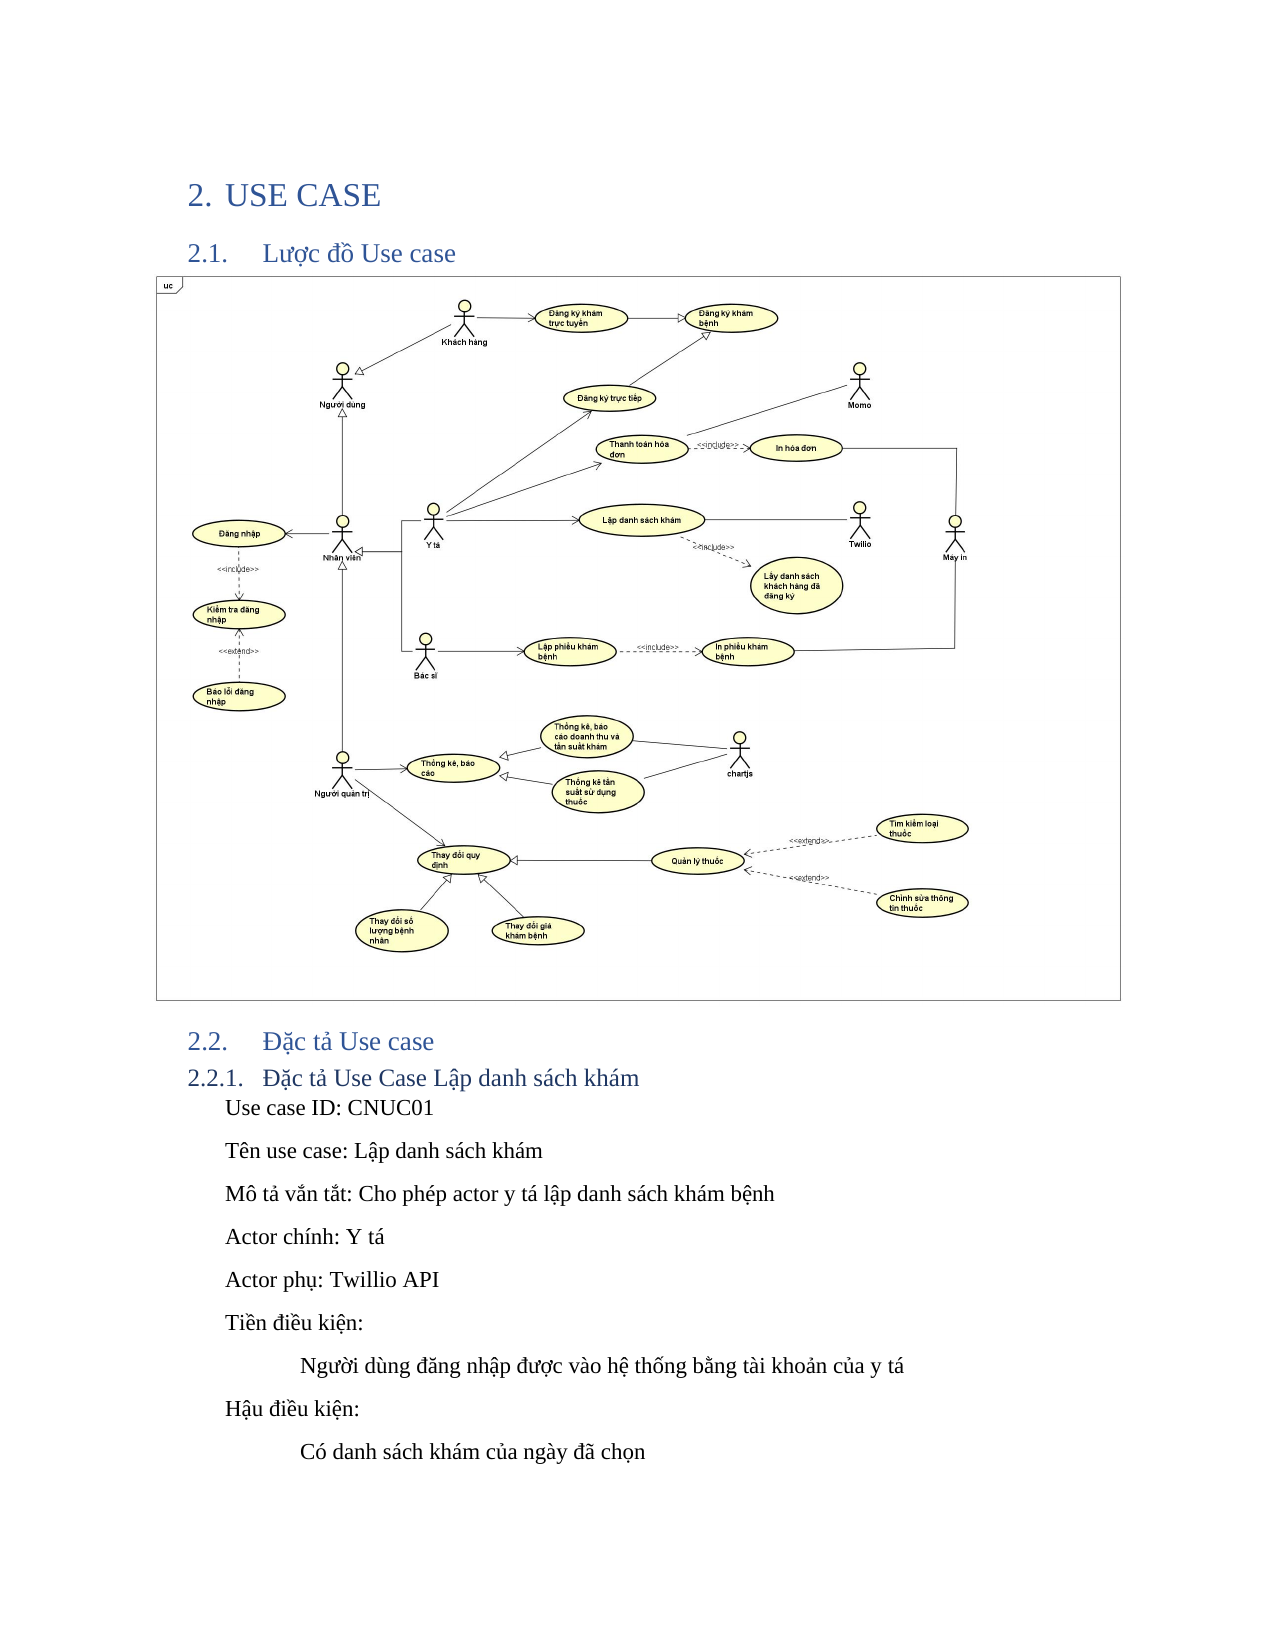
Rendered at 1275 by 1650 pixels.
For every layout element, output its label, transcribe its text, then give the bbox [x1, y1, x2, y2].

subtitle USE CASE [187, 175, 1125, 213]
text Tiền điều kiện: [225, 1309, 1125, 1335]
subtitle Đặc tả Use Case Lập danh sách khám [187, 1063, 1125, 1092]
subtitle Đặc tả Use case [187, 1025, 1125, 1056]
text Actor chính: Y tá [225, 1223, 1125, 1249]
text Có danh sách khám của ngày đã chọn [225, 1438, 1125, 1464]
text Hậu điều kiện: [225, 1395, 1125, 1421]
text Mô tả vắn tắt: Cho phép actor y tá lập danh sách khám bệnh [225, 1180, 1125, 1206]
text Actor phụ: Twillio API [225, 1266, 1125, 1292]
text Tên use case: Lập danh sách khám [225, 1137, 1125, 1163]
picture [150, 270, 1125, 1007]
text Use case ID: CNUC01 [225, 1094, 1125, 1120]
subtitle Lược đồ Use case [187, 237, 1125, 268]
text Người dùng đăng nhập được vào hệ thống bằng tài khoản của y tá [225, 1352, 1125, 1378]
